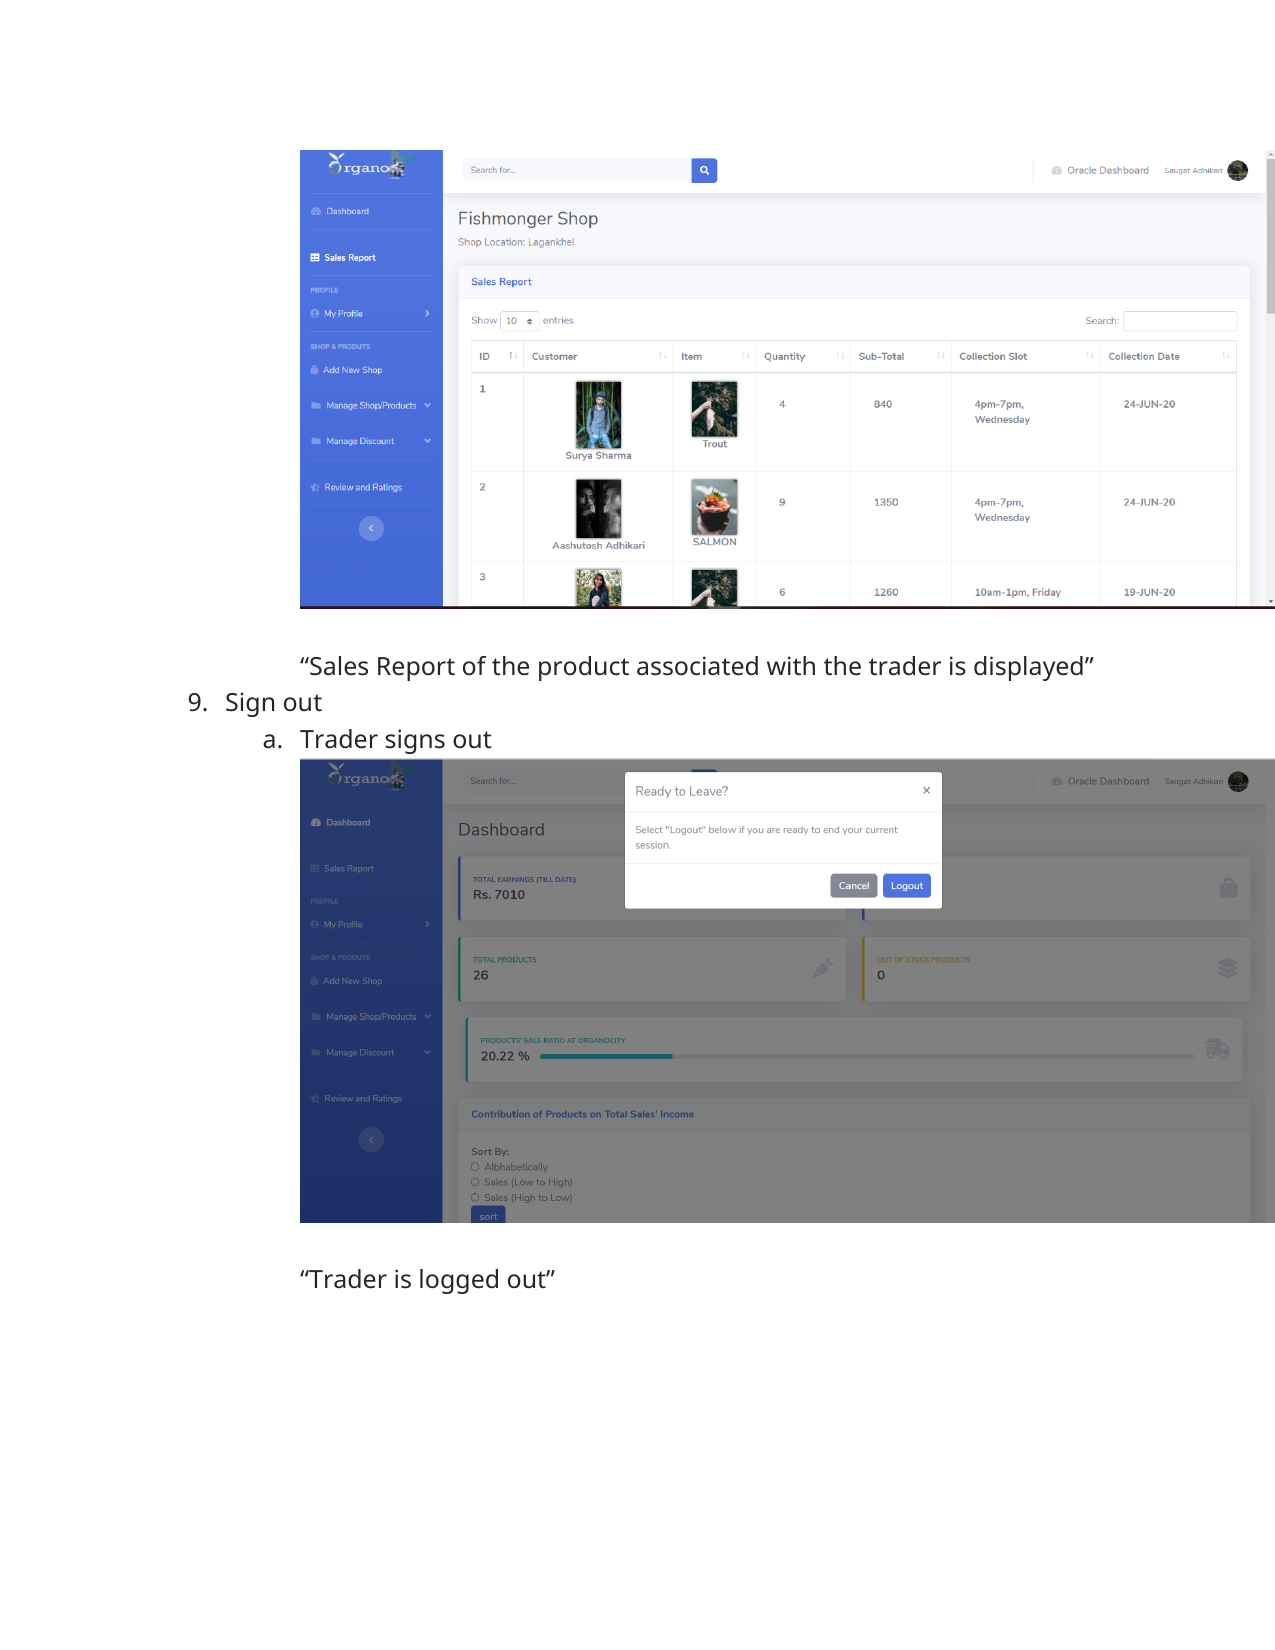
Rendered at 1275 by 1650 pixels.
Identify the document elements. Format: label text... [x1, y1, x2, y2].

picture [300, 150, 1275, 609]
list “Sales Report of the product associated with the trader is displayed” [300, 648, 1125, 682]
list Sign out [187, 685, 1125, 719]
list Trader signs out [262, 722, 1125, 756]
list “Trader is logged out” [300, 1262, 1125, 1296]
picture [300, 758, 1275, 1223]
